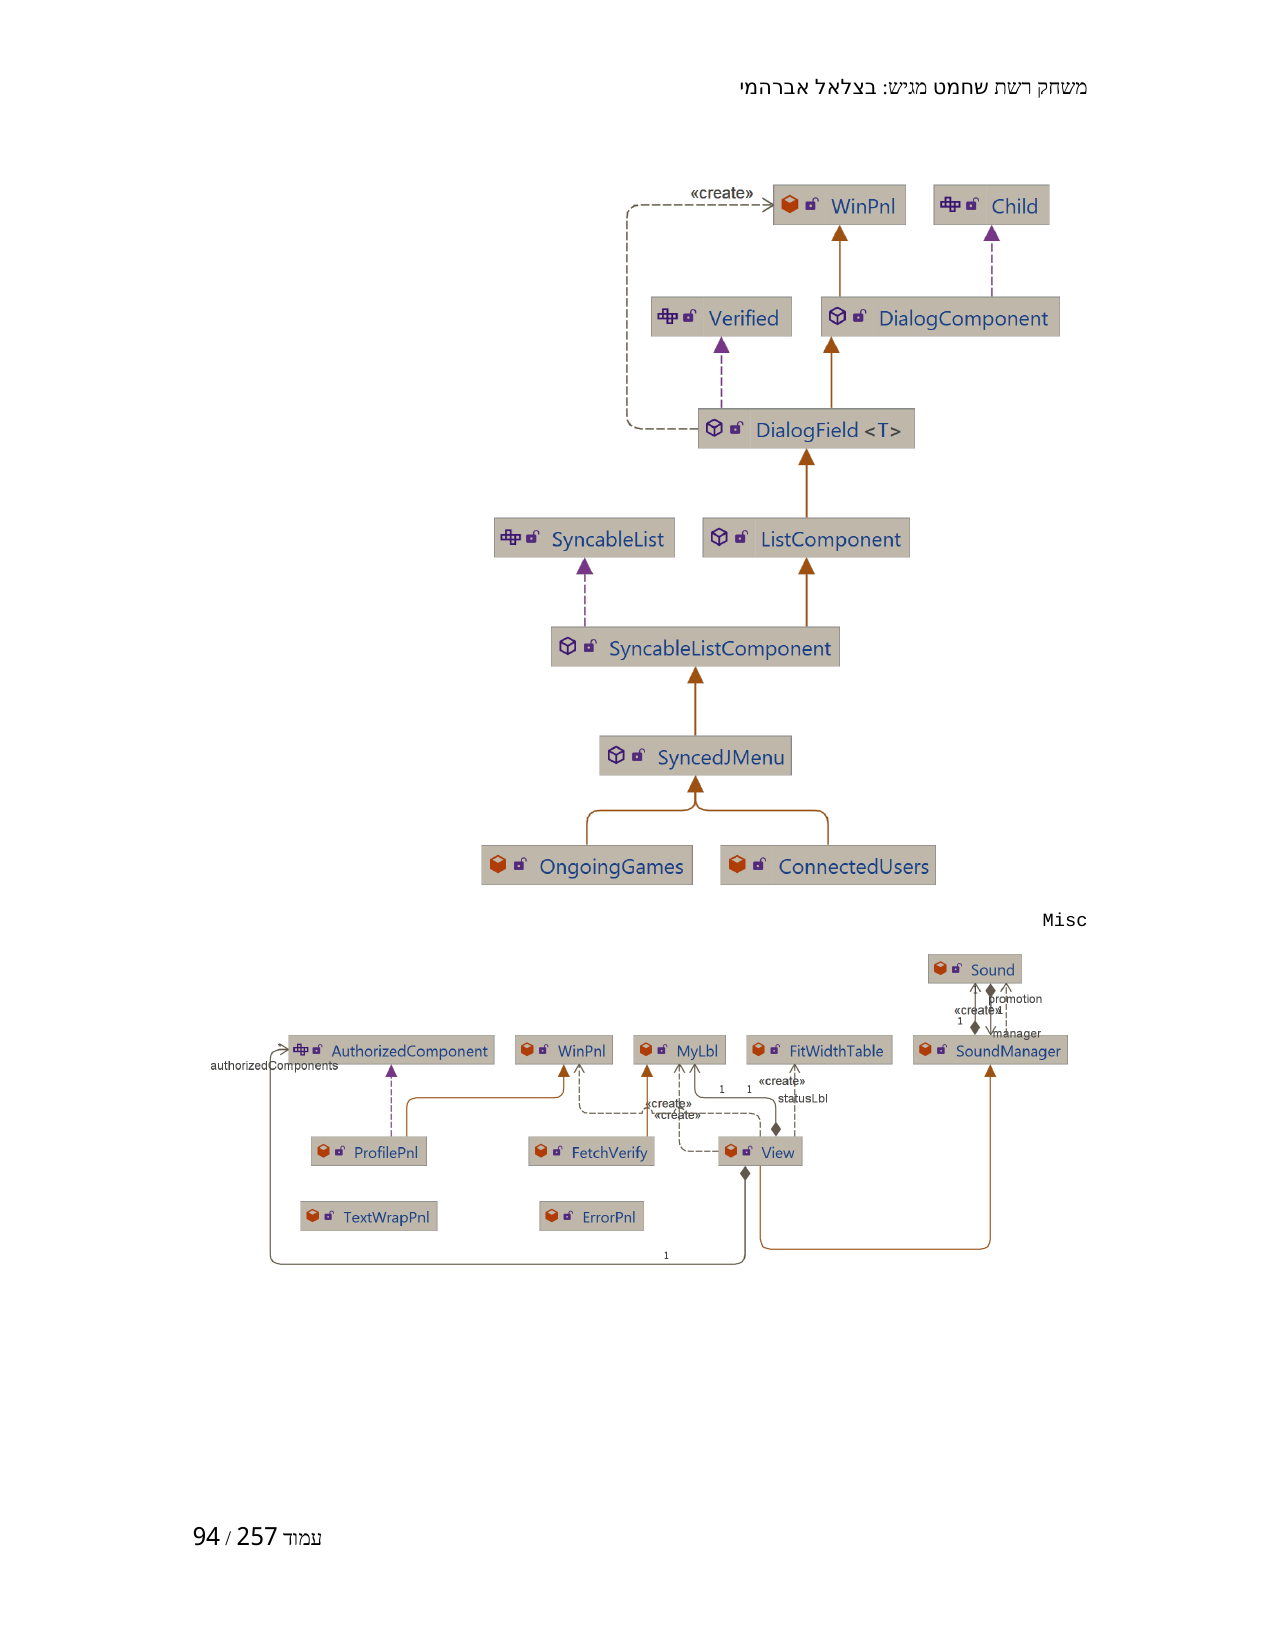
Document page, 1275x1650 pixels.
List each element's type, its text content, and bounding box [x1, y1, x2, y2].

picture [187, 932, 1088, 1285]
text Misc [187, 911, 1087, 932]
picture [452, 147, 1088, 912]
